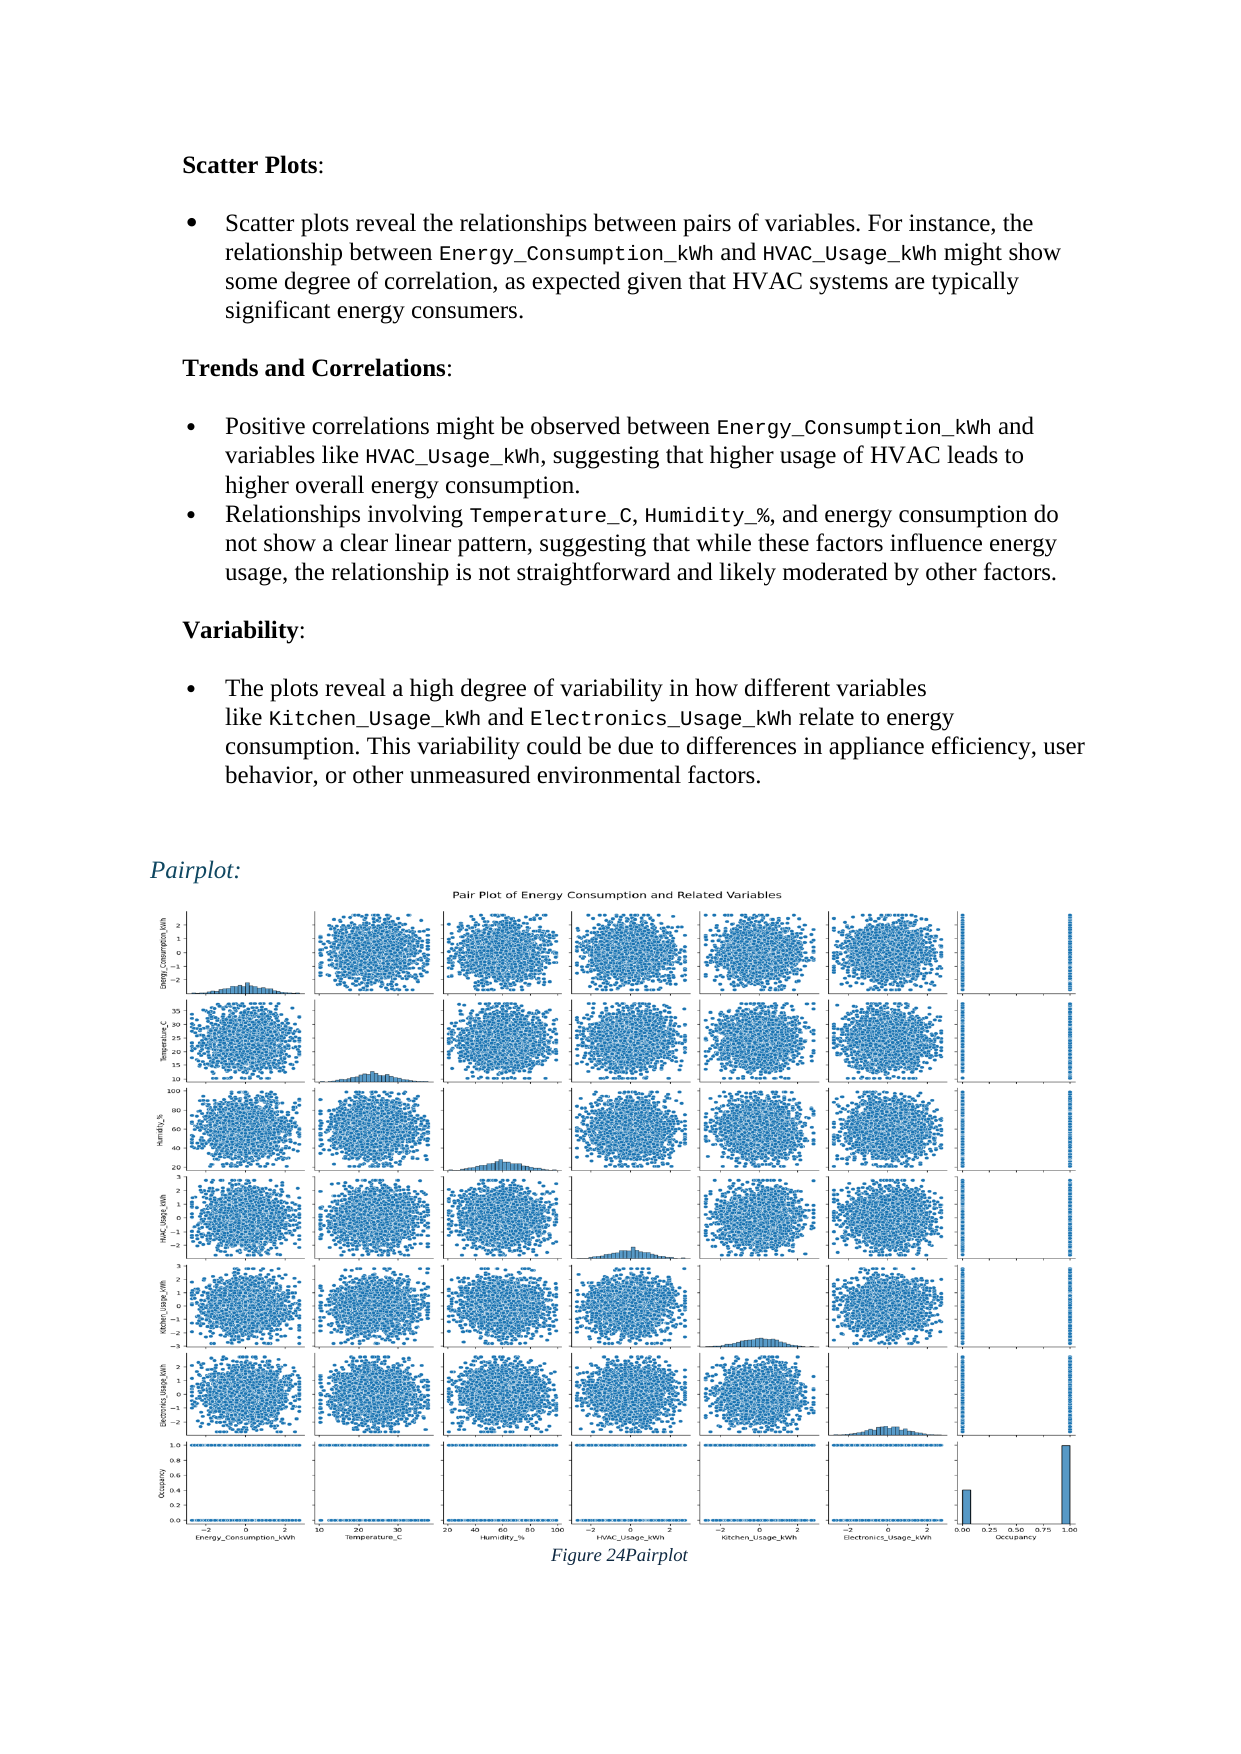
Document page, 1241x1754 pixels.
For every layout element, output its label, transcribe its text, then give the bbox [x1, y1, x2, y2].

text  Variability: [150, 615, 1090, 644]
picture [150, 887, 1083, 1544]
text Figure 24Pairplot [150, 1544, 1090, 1565]
subtitle Pairplot: [150, 855, 1090, 884]
text  Scatter Plots: [150, 150, 1090, 179]
list Scatter plots reveal the relationships between pairs of variables. For instance, the relationship between Energy_Consumption_kWh and HVAC_Usage_kWh might show some degree of correlation, as expected given that HVAC systems are typically significant energy consumers. [187, 208, 1090, 324]
text  Trends and Correlations: [150, 353, 1090, 382]
list Positive correlations might be observed between Energy_Consumption_kWh and variables like HVAC_Usage_kWh, suggesting that higher usage of HVAC leads to higher overall energy consumption. [187, 411, 1090, 499]
list Relationships involving Temperature_C, Humidity_%, and energy consumption do not show a clear linear pattern, suggesting that while these factors influence energy usage, the relationship is not straightforward and likely moderated by other factors. [187, 499, 1090, 586]
list The plots reveal a high degree of variability in how different variables like Kitchen_Usage_kWh and Electronics_Usage_kWh relate to energy consumption. This variability could be due to differences in appliance efficiency, user behavior, or other unmeasured environmental factors. [187, 673, 1090, 789]
